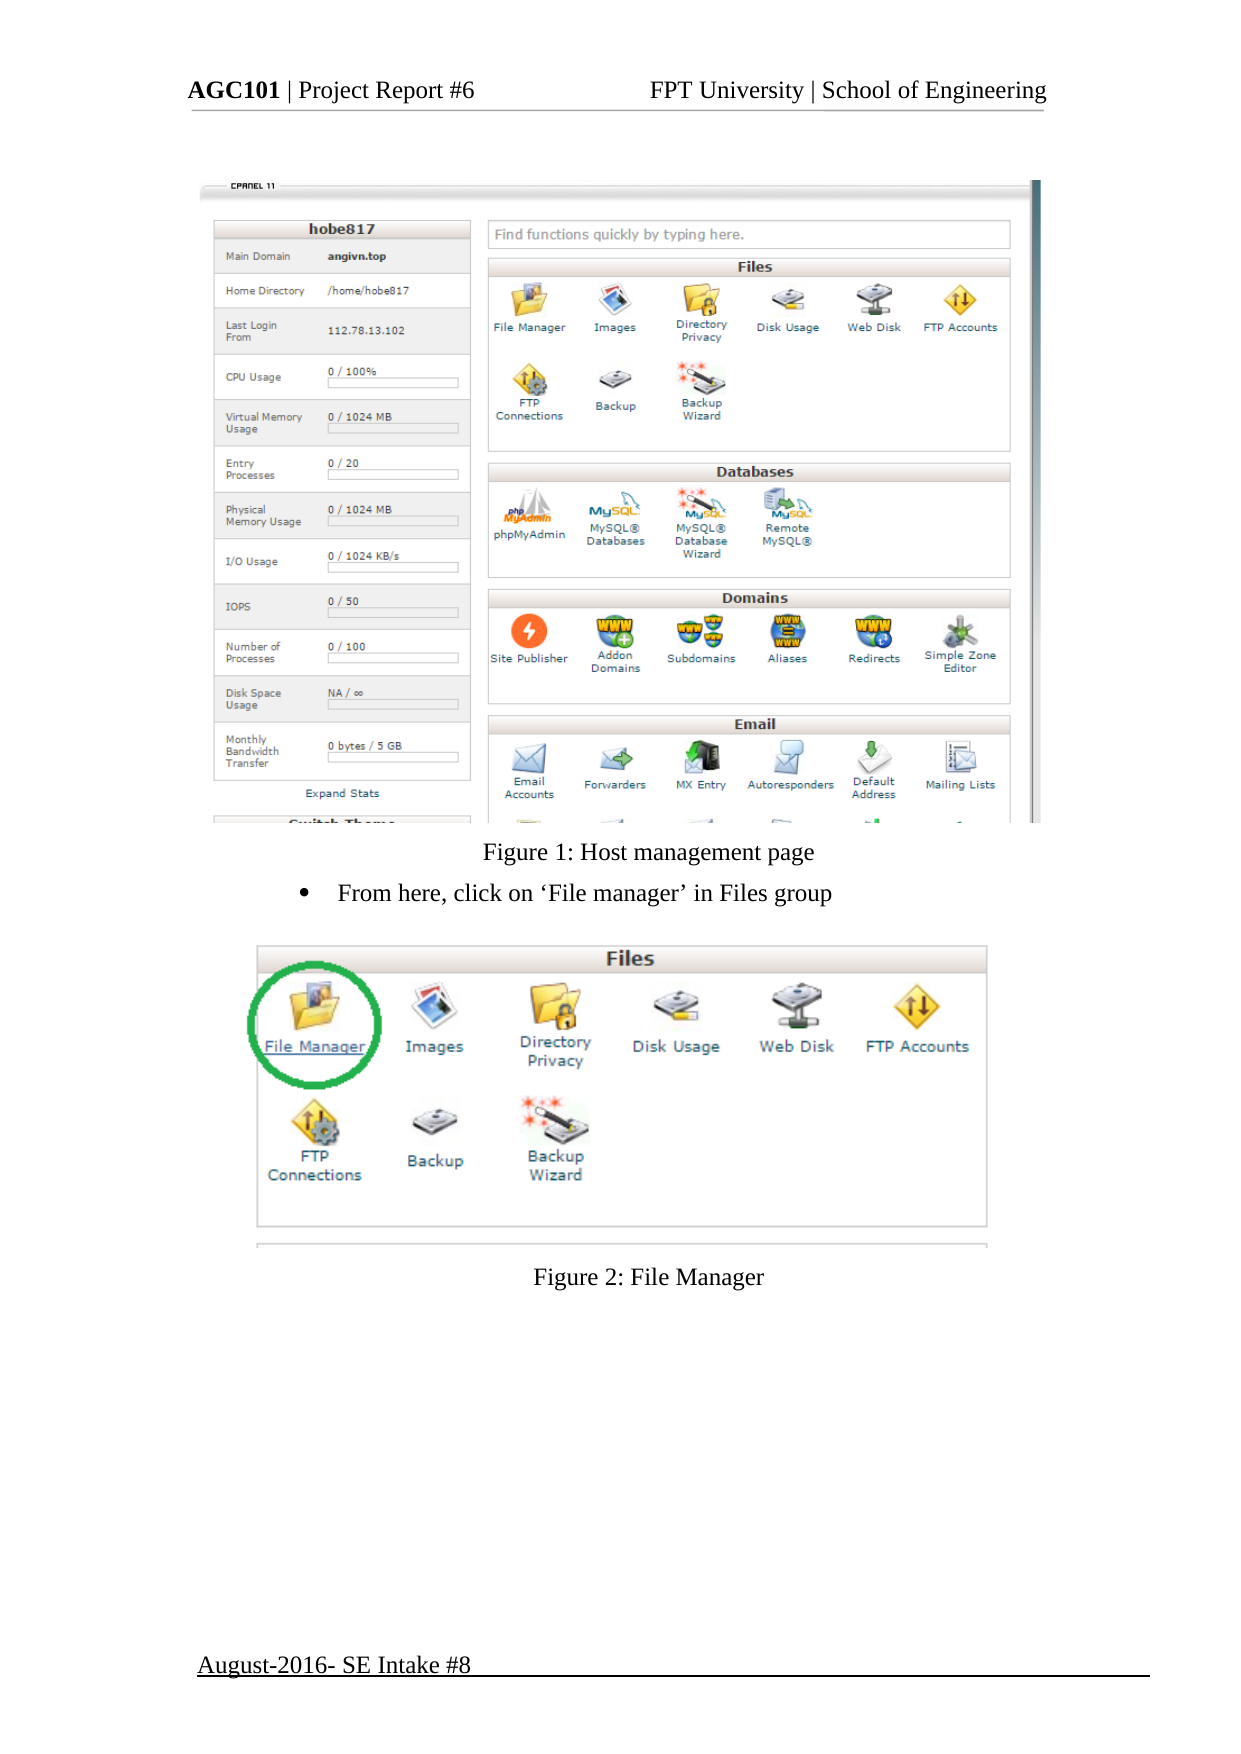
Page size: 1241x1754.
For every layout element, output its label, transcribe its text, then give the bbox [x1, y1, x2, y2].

text Figure 1: Host management page [244, 837, 1053, 865]
list From here, click on ‘File manager’ in Files group [300, 878, 1053, 907]
text Figure 2: File Manager [244, 1262, 1053, 1290]
picture [199, 180, 1041, 823]
picture [238, 933, 1002, 1248]
